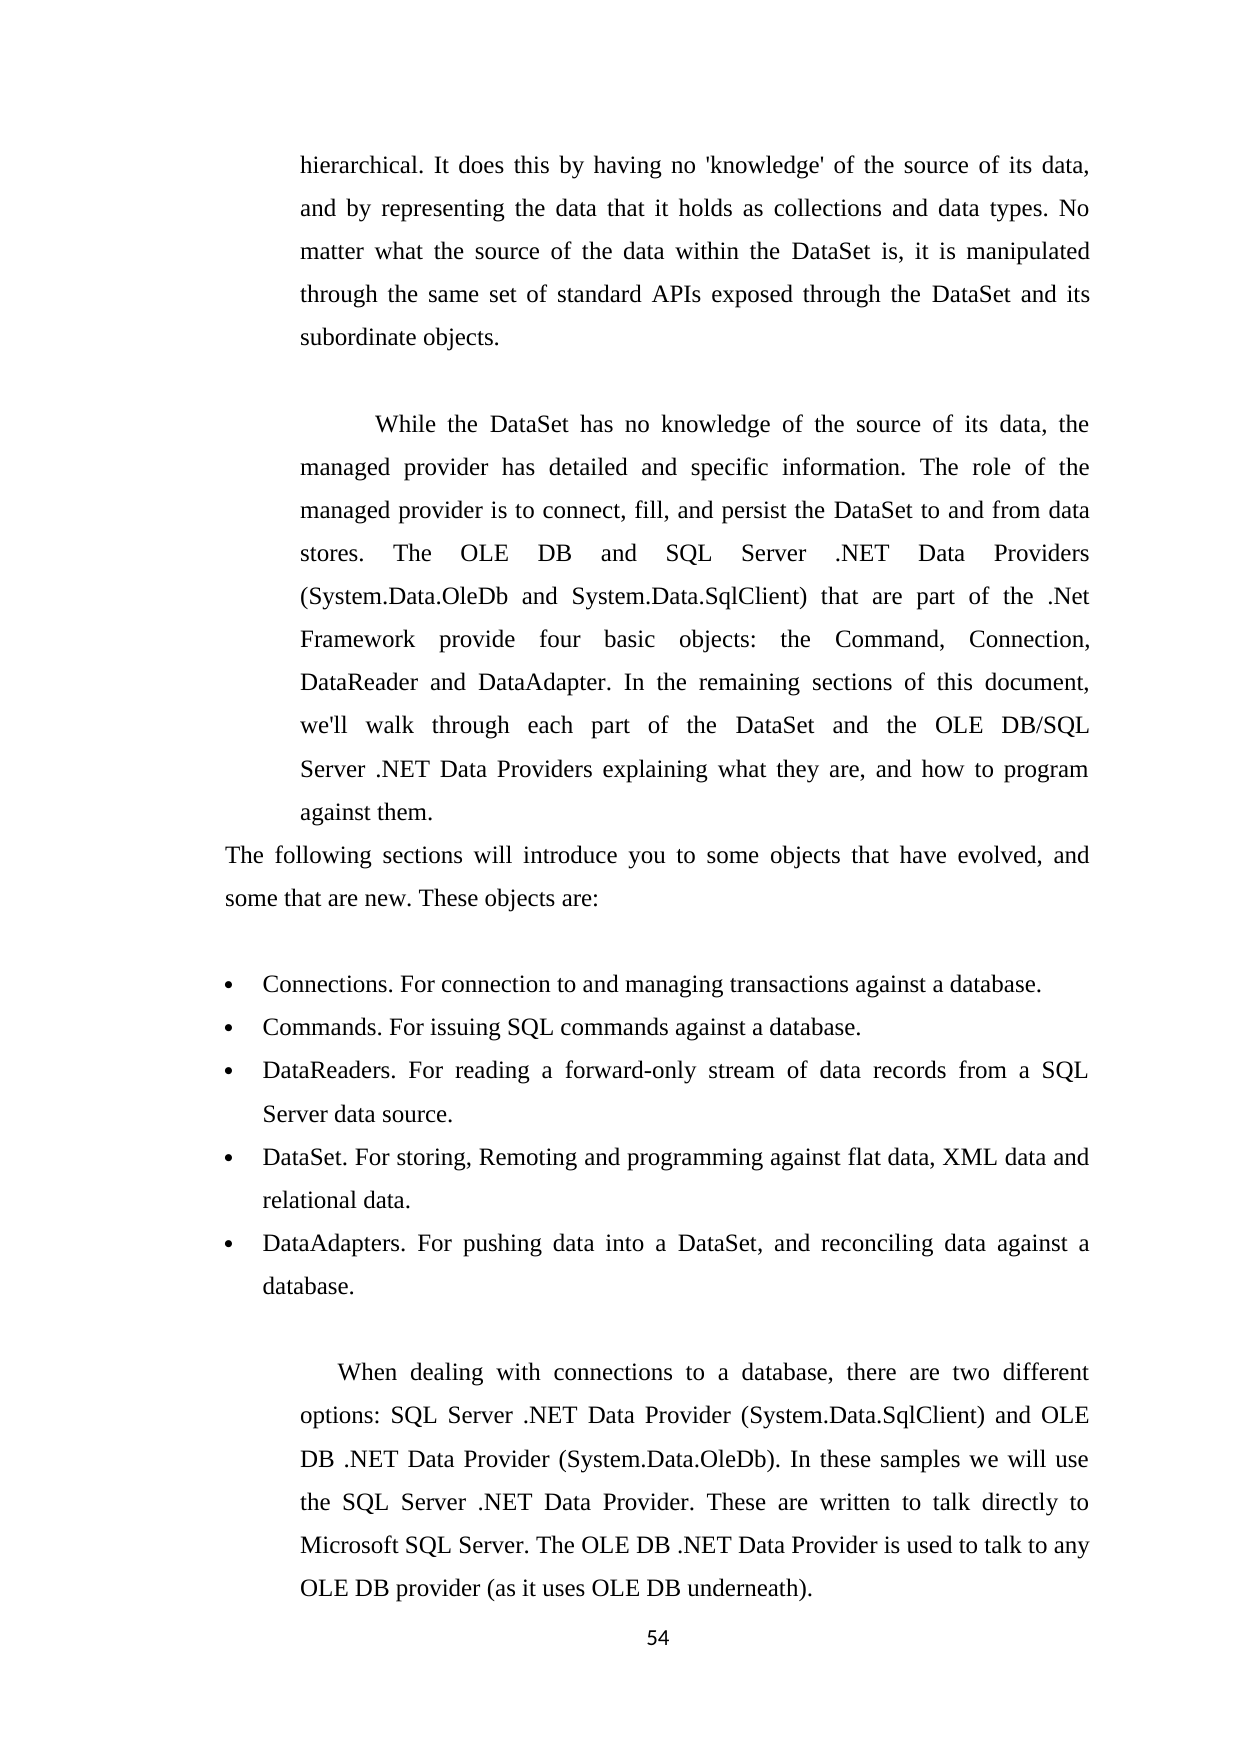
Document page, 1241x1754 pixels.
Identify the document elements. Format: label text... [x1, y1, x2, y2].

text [300, 150, 1090, 351]
text When dealing with connections to a database, there are two different options: SQL Server .NET Data Provider (System.Data.SqlClient) and OLE DB .NET Data Provider (System.Data.OleDb). In these samples we will use the SQL Server .NET Data Provider. These are written to talk directly to Microsoft SQL Server. The OLE DB .NET Data Provider is used to talk to any OLE DB provider (as it uses OLE DB underneath). [300, 1357, 1090, 1602]
list Commands. For issuing SQL commands against a database. [225, 1012, 1090, 1041]
list DataSet. For storing, Remoting and programming against flat data, XML data and relational data. [225, 1142, 1090, 1214]
list DataAdapters. For pushing data into a DataSet, and reconciling data against a database. [225, 1228, 1090, 1300]
text While the DataSet has no knowledge of the source of its data, the managed provider has detailed and specific information. The role of the managed provider is to connect, fill, and persist the DataSet to and from data stores. The OLE DB and SQL Server .NET Data Providers (System.Data.OleDb and System.Data.SqlClient) that are part of the .Net Framework provide four basic objects: the Command, Connection, DataReader and DataAdapter. In the remaining sections of this document, we'll walk through each part of the DataSet and the OLE DB/SQL Server .NET Data Providers explaining what they are, and how to program against them. [300, 409, 1090, 826]
list Connections. For connection to and managing transactions against a database. [225, 969, 1090, 998]
list DataReaders. For reading a forward-only stream of data records from a SQL Server data source. [225, 1056, 1090, 1127]
text The following sections will introduce you to some objects that have evolved, and some that are new. These objects are: [225, 840, 1090, 912]
